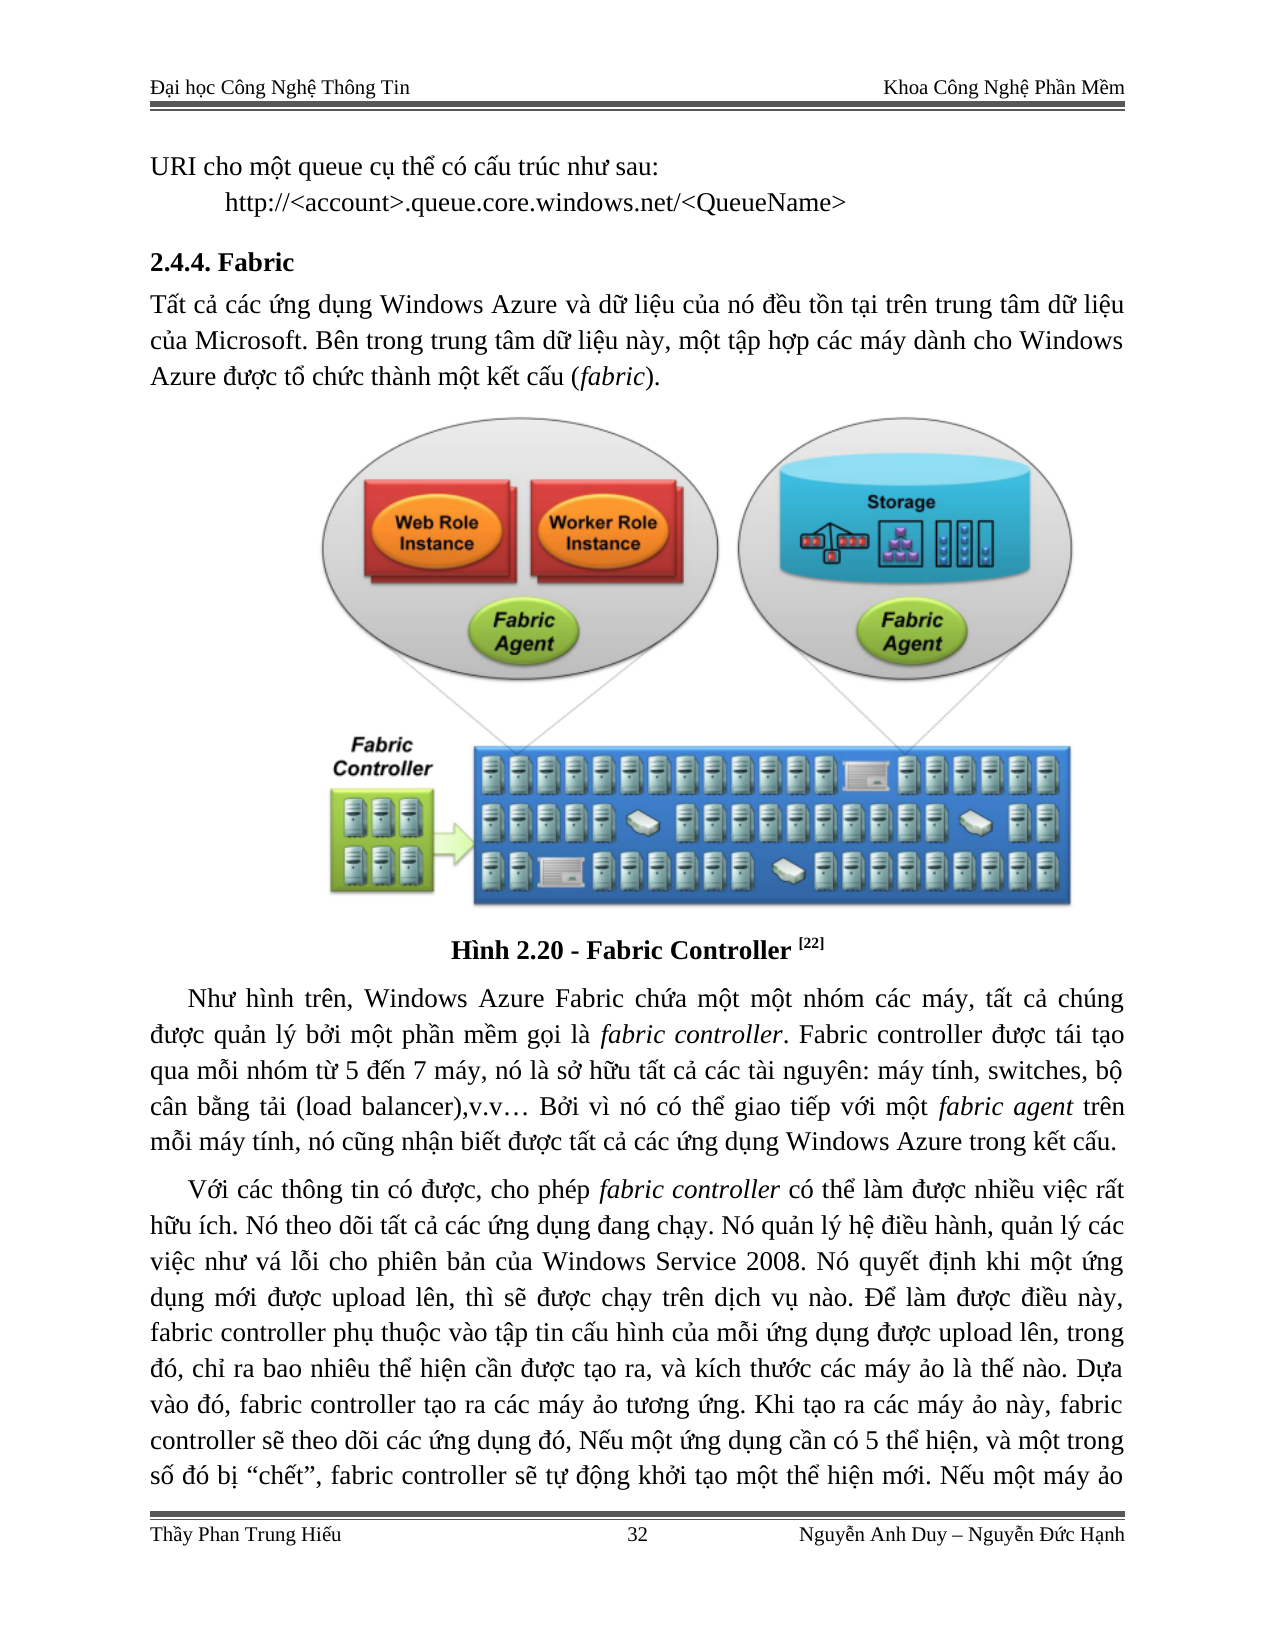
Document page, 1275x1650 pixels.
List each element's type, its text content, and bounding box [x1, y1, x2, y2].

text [150, 1174, 1125, 1491]
text Hình 2.20 - Fabric Controller [22] [150, 934, 1125, 965]
text Tất cả các ứng dụng Windows Azure và dữ liệu của nó đều tồn tại trên trung tâm dữ liệu của Microsoft. Bên trong trung tâm dữ liệu này, một tập hợp các máy dành cho Windows Azure được tổ chức thành một kết cấu (fabric). [150, 288, 1125, 391]
text Như hình trên, Windows Azure Fabric chứa một một nhóm các máy, tất cả chúng được quản lý bởi một phần mềm gọi là fabric controller. Fabric controller được tái tạo qua mỗi nhóm từ 5 đến 7 máy, nó là sở hữu tất cả các tài nguyên: máy tính, switches, bộ cân bằng tải (load balancer),v.v… Bởi vì nó có thể giao tiếp với một fabric agent trên mỗi máy tính, nó cũng nhận biết được tất cả các ứng dụng Windows Azure trong kết cấu. [150, 982, 1125, 1157]
subtitle 2.4.4. Fabric [150, 246, 1125, 278]
picture [300, 408, 1097, 918]
text URI cho một queue cụ thể có cấu trúc như sau: [150, 150, 1125, 181]
text http://<account>.queue.core.windows.net/<QueueName> [225, 186, 1125, 217]
